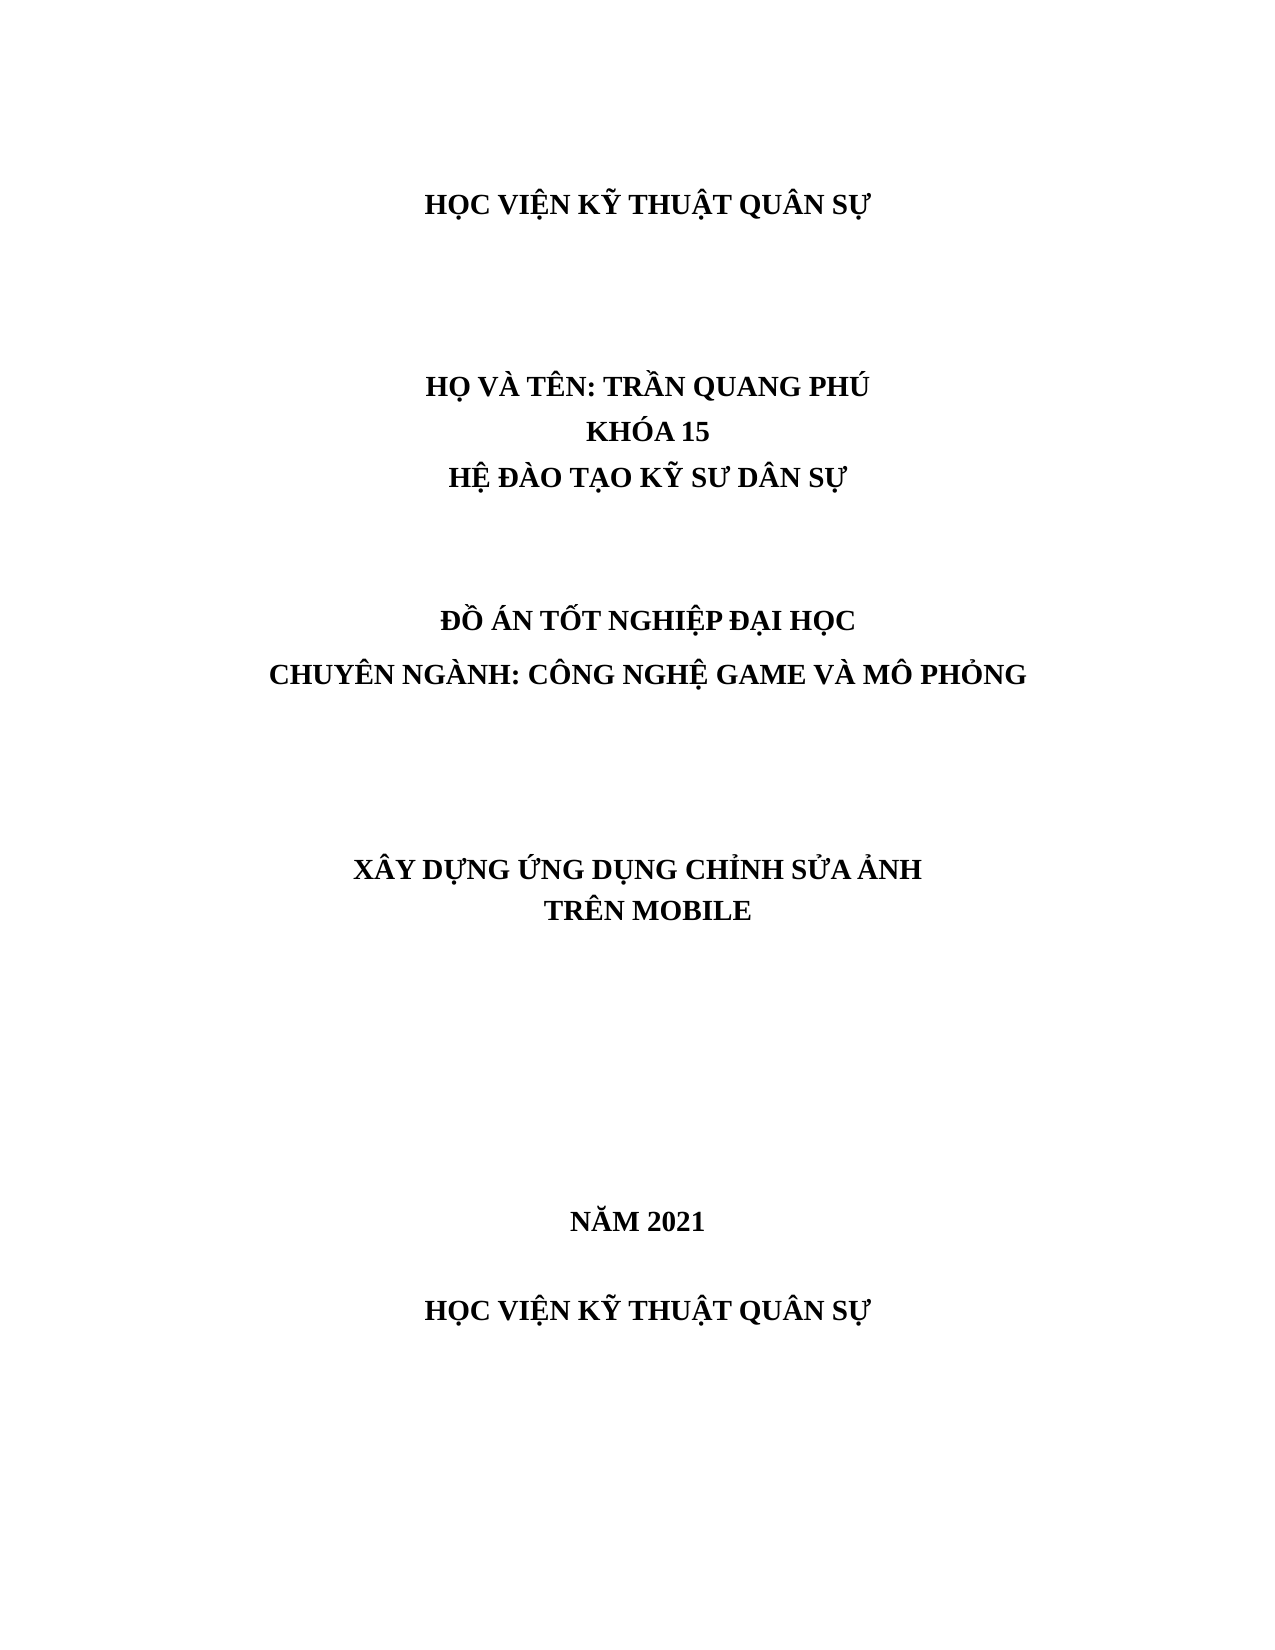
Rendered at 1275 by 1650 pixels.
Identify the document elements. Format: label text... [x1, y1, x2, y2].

text HỌ VÀ TÊN: TRẦN QUANG PHÚ [171, 373, 1125, 402]
text HỌC VIỆN KỸ THUẬT QUÂN SỰ [171, 1297, 1125, 1326]
text TRÊN MOBILE [171, 897, 1125, 926]
text XÂY DỰNG ỨNG DỤNG CHỈNH SỬA ẢNH [150, 857, 1125, 884]
text ĐỒ ÁN TỐT NGHIỆP ĐẠI HỌC [171, 600, 1125, 638]
text HỆ ĐÀO TẠO KỸ SƯ DÂN SỰ [171, 464, 1125, 493]
text CHUYÊN NGÀNH: CÔNG NGHỆ GAME VÀ MÔ PHỎNG [171, 654, 1125, 692]
text KHÓA 15 [171, 419, 1125, 447]
text NĂM 2021 [150, 1211, 1125, 1236]
text HỌC VIỆN KỸ THUẬT QUÂN SỰ [171, 192, 1125, 220]
